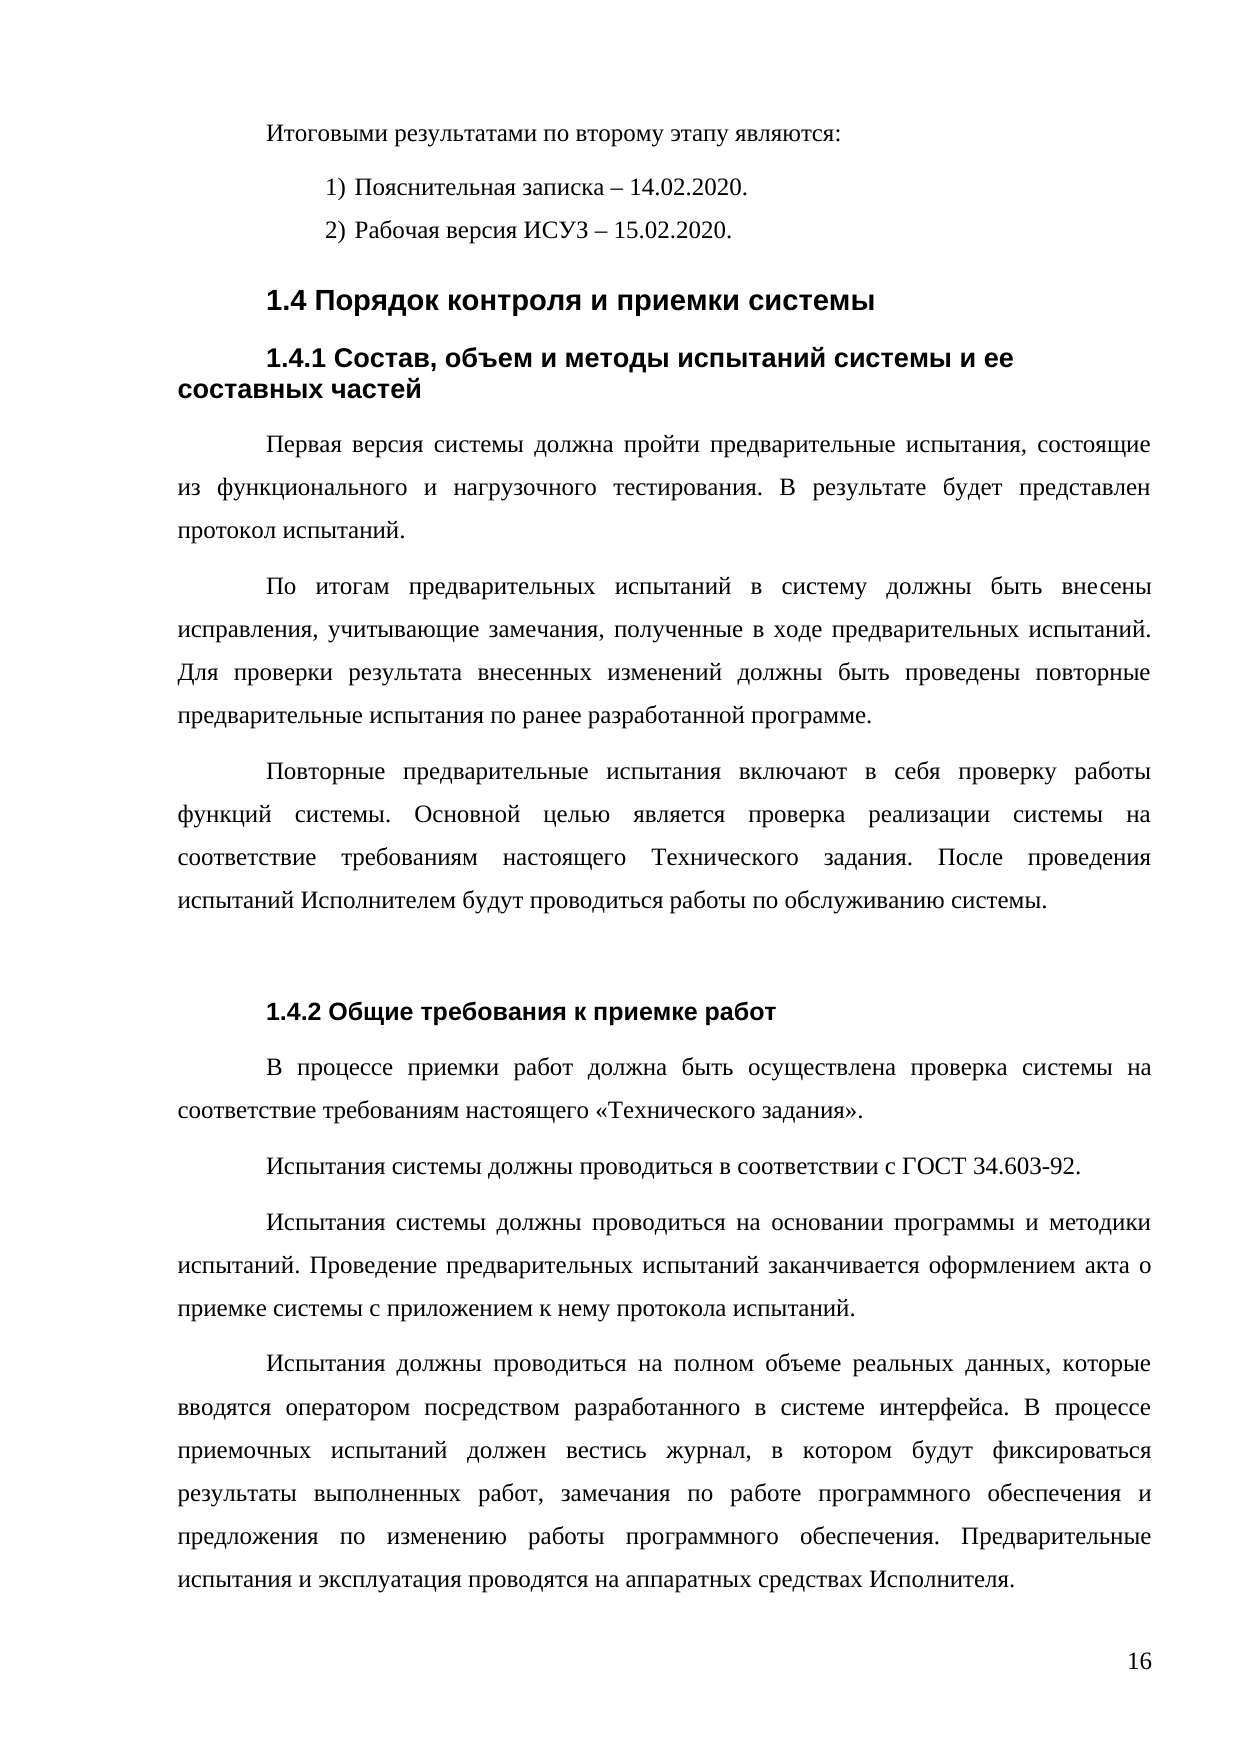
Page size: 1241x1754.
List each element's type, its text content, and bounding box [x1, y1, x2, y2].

text Испытания системы должны проводиться в соответствии с ГОСТ 34.603-92. [177, 1151, 1152, 1180]
list Пояснительная записка – 14.02.2020. [325, 172, 1152, 201]
list Рабочая версия ИСУЗ – 15.02.2020. [325, 215, 1152, 244]
subtitle 1.4.1 Состав, объем и методы испытаний системы и ее составных частей [177, 342, 1152, 404]
text Испытания системы должны проводиться на основании программы и методики испытаний. Проведение предварительных испытаний заканчивается оформлением акта о приемке системы с приложением к нему протокола испытаний. [177, 1207, 1152, 1322]
text Испытания должны проводиться на полном объеме реальных данных, которые вводятся оператором посредством разработанного в системе интерфейса. В процессе приемочных испытаний должен вестись журнал, в котором будут фиксироваться результаты выполненных работ, замечания по работе программного обеспечения и предложения по изменению работы программного обеспечения. Предварительные испытания и эксплуатация проводятся на аппаратных средствах Исполнителя. [177, 1348, 1152, 1593]
text Первая версия системы должна пройти предварительные испытания, состоящие из функционального и нагрузочного тестирования. В результате будет представлен протокол испытаний. [177, 429, 1152, 544]
text 1.4.2 Общие требования к приемке работ [177, 997, 1152, 1025]
text В процессе приемки работ должна быть осуществлена проверка системы на соответствие требованиям настоящего «Технического задания». [177, 1052, 1152, 1124]
text Итоговыми результатами по второму этапу являются: [177, 118, 1152, 147]
subtitle 1.4 Порядок контроля и приемки системы [177, 283, 1152, 317]
text Повторные предварительные испытания включают в себя проверку работы функций системы. Основной целью является проверка реализации системы на соответствие требованиям настоящего Технического задания. После проведения испытаний Исполнителем будут проводиться работы по обслуживанию системы. [177, 756, 1152, 914]
text По итогам предварительных испытаний в систему должны быть внесены исправления, учитывающие замечания, полученные в ходе предварительных испытаний. Для проверки результата внесенных изменений должны быть проведены повторные предварительные испытания по ранее разработанной программе. [177, 571, 1152, 729]
